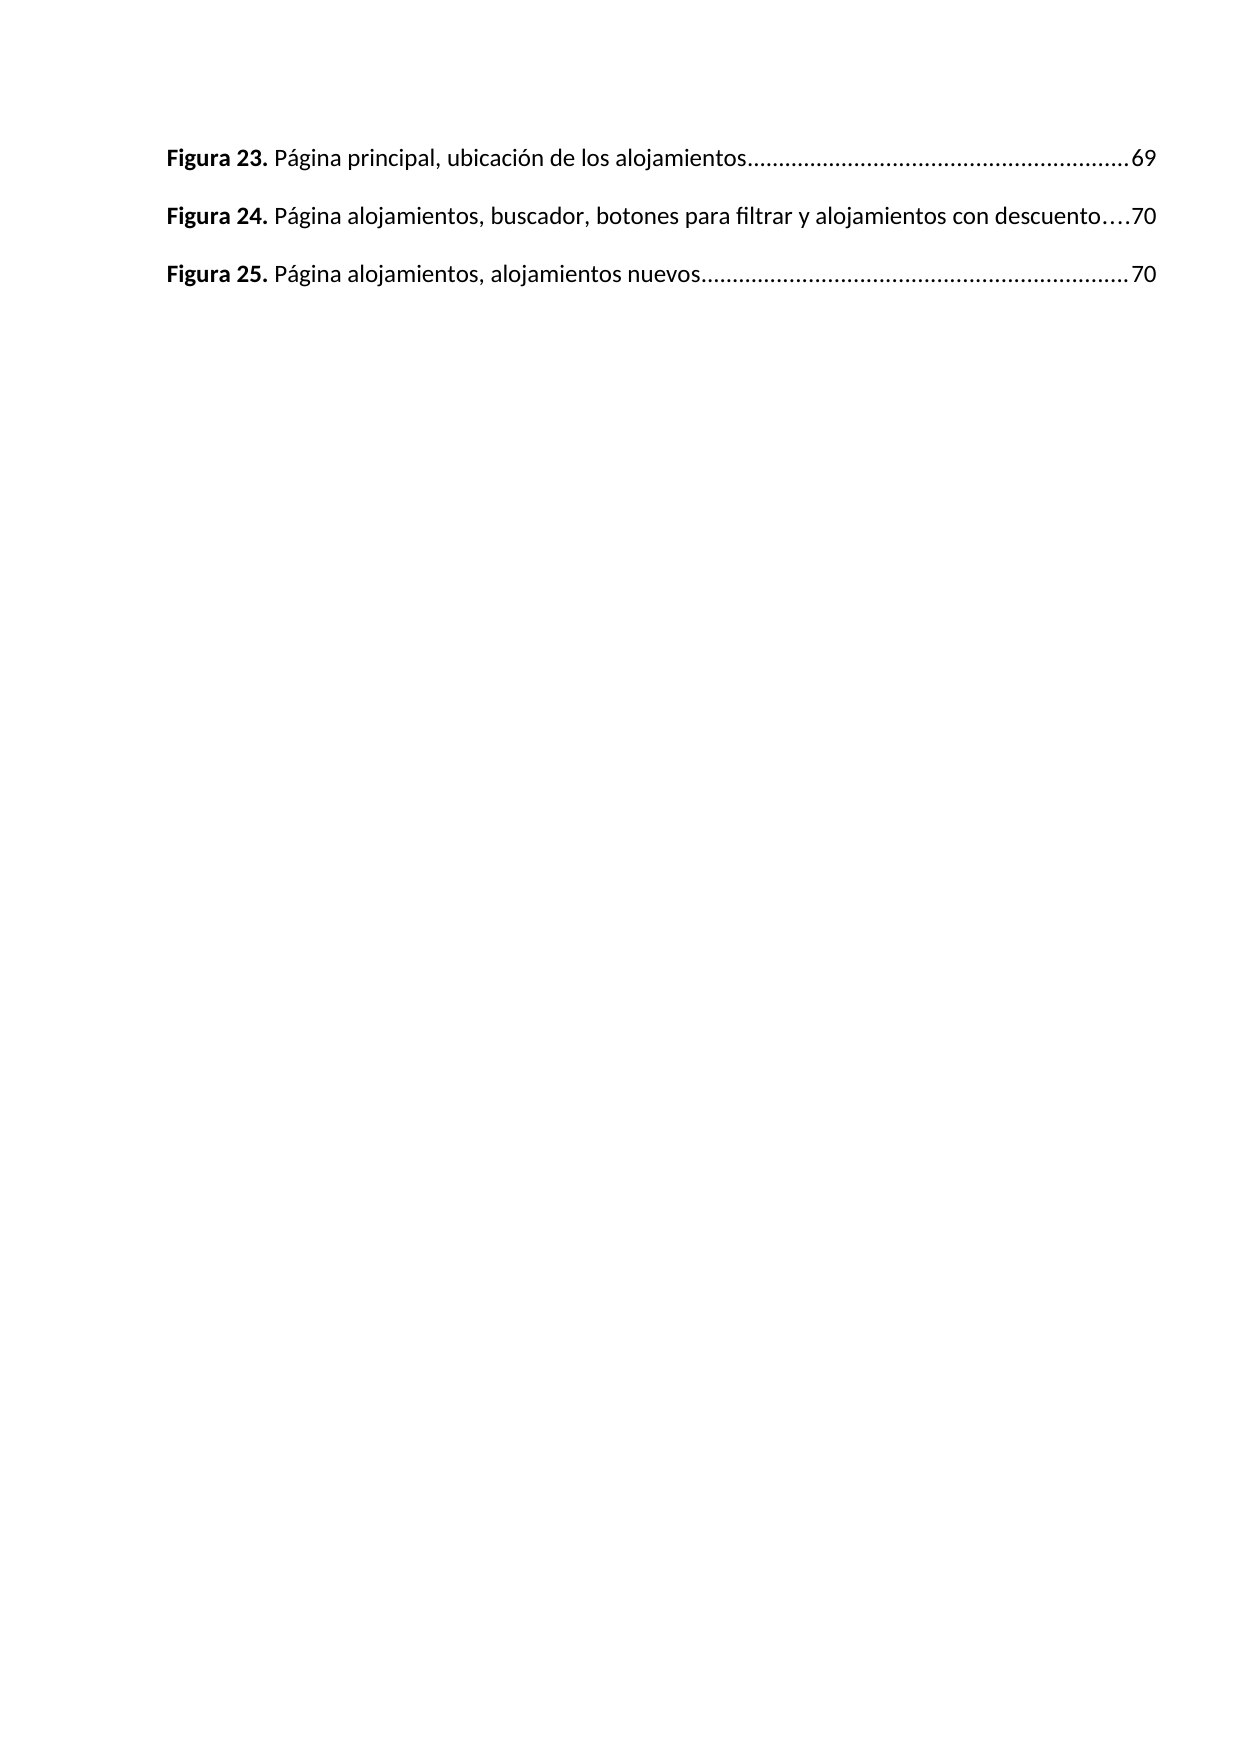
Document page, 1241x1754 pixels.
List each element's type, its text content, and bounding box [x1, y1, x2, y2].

text Figura 24. Página alojamientos, buscador, botones para filtrar y alojamientos con descuento 70 [167, 200, 1157, 230]
text Figura 23. Página principal, ubicación de los alojamientos 69 [167, 142, 1157, 172]
text Figura 25. Página alojamientos, alojamientos nuevos 70 [167, 258, 1157, 289]
